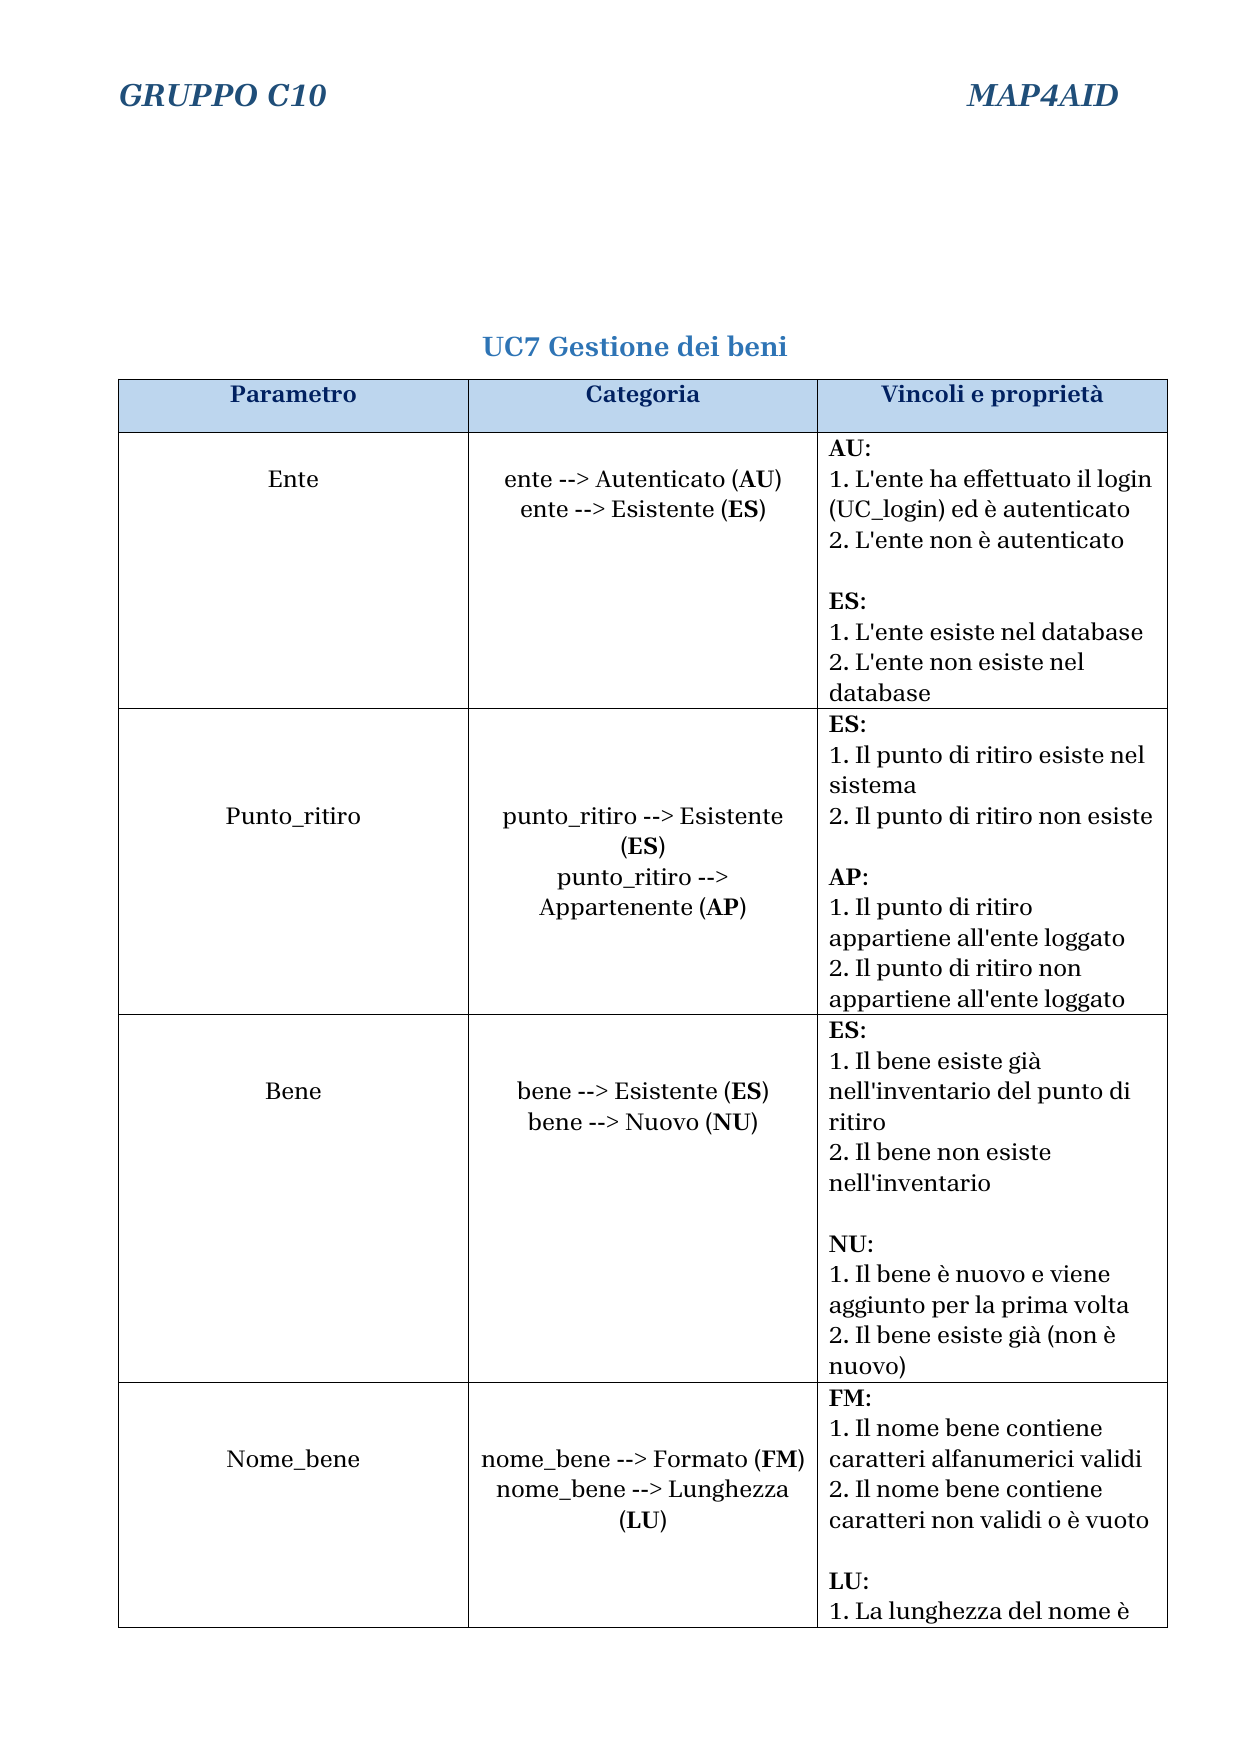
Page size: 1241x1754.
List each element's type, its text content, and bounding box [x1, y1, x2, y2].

table_cell Punto_ritiro [119, 709, 468, 1014]
table_cell ES: 1. Il bene esiste già nell'inventario del punto di ritiro 2. Il bene non esiste nell'inventario NU: 1. Il bene è nuovo e viene aggiunto per la prima volta 2. Il bene esiste già (non è nuovo) [818, 1015, 1167, 1382]
table_header Vincoli e proprietà [818, 380, 1167, 432]
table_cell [469, 1383, 817, 1627]
subtitle UC7 Gestione dei beni [118, 329, 1152, 365]
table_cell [818, 1383, 1167, 1627]
table_cell bene --> Esistente (ES) bene --> Nuovo (NU) [469, 1015, 817, 1382]
table_cell Bene [119, 1015, 468, 1382]
table_cell Ente [119, 433, 468, 708]
table_cell AU: 1. L'ente ha effettuato il login (UC_login) ed è autenticato 2. L'ente non è autenticato ES: 1. L'ente esiste nel database 2. L'ente non esiste nel database [818, 433, 1167, 708]
table_header Categoria [469, 380, 817, 432]
table_cell ES: 1. Il punto di ritiro esiste nel sistema 2. Il punto di ritiro non esiste AP: 1. Il punto di ritiro appartiene all'ente loggato 2. Il punto di ritiro non appartiene all'ente loggato [818, 709, 1167, 1014]
table_cell ente --> Autenticato (AU) ente --> Esistente (ES) [469, 433, 817, 708]
table_cell punto_ritiro --> Esistente (ES) punto_ritiro --> Appartenente (AP) [469, 709, 817, 1014]
table_header Parametro [119, 380, 468, 432]
table_cell Nome_bene [119, 1383, 468, 1627]
